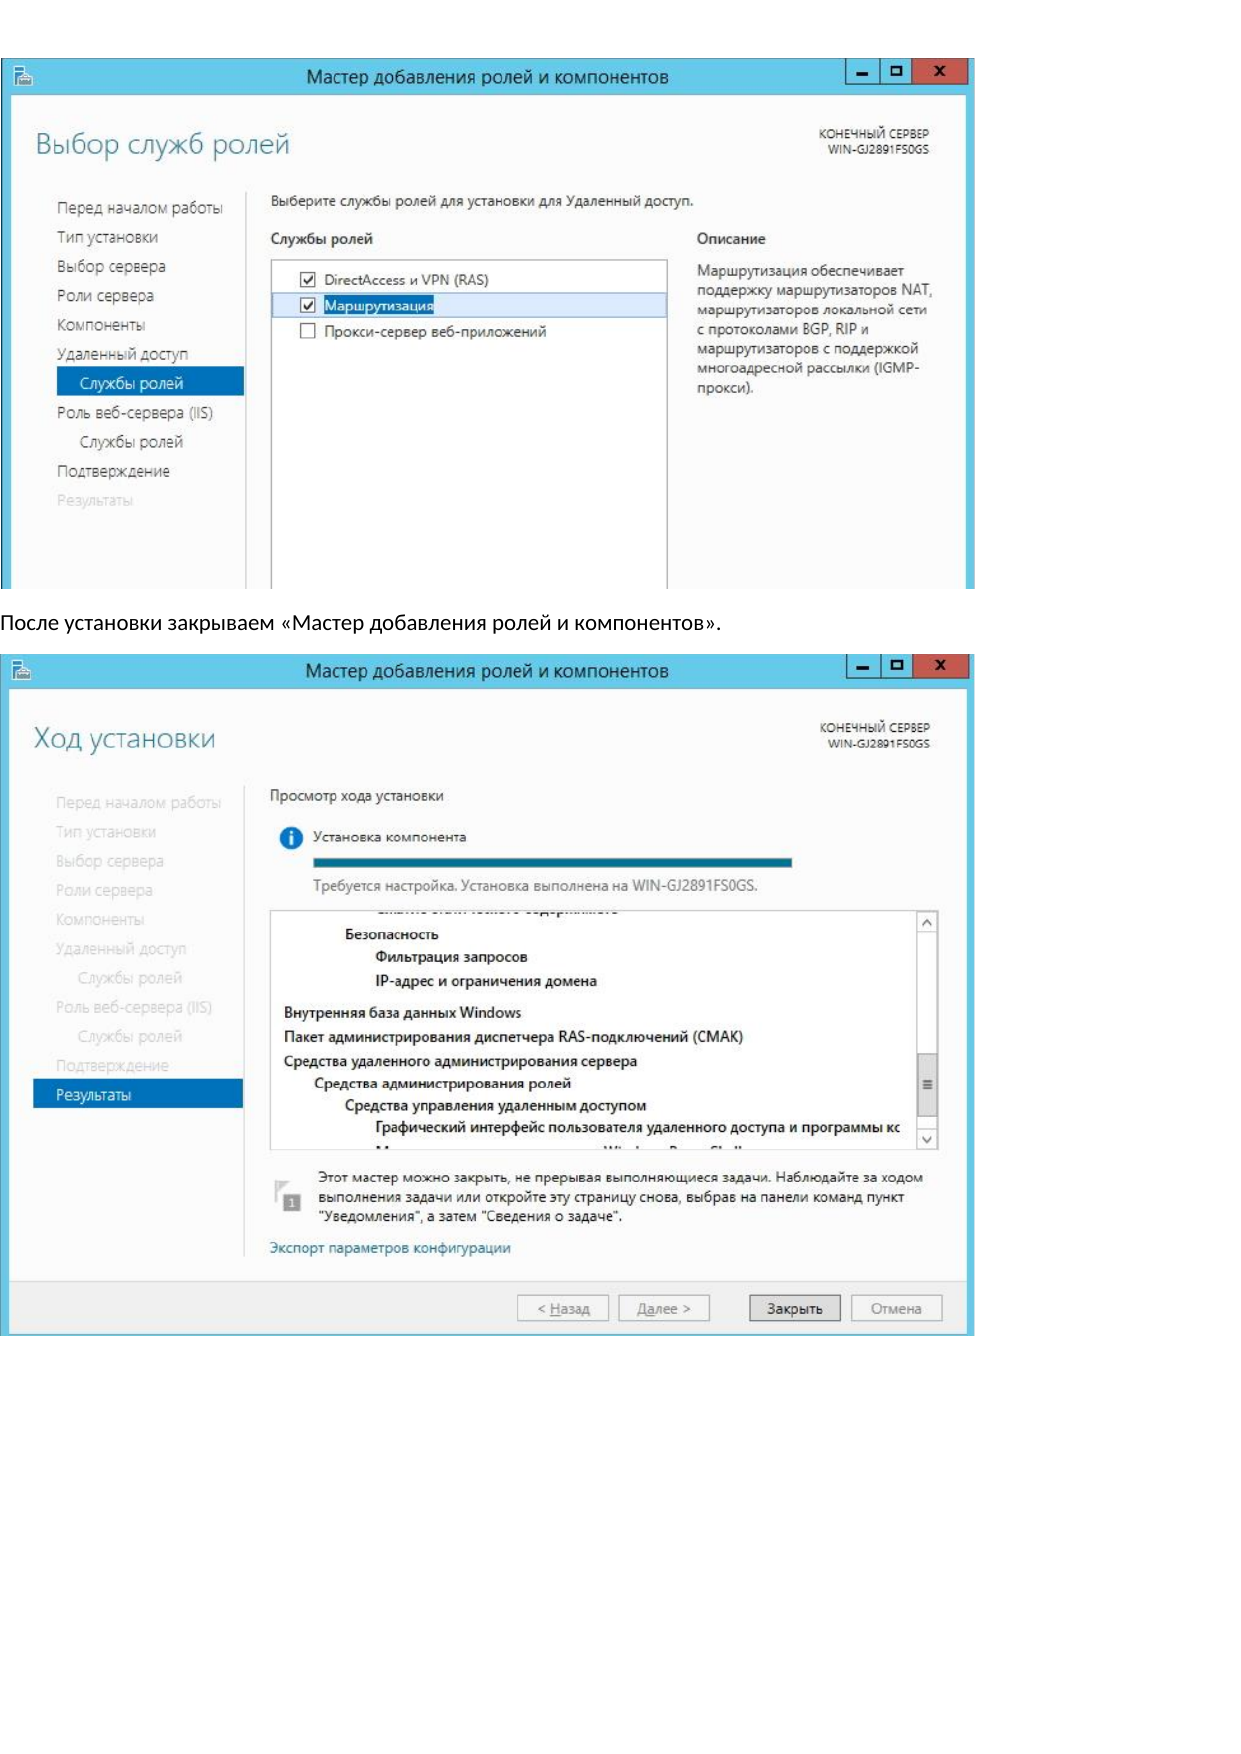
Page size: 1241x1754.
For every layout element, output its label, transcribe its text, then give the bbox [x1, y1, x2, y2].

picture [0, 654, 975, 1336]
picture [0, 58, 975, 589]
text После установки закрываем «Мастер добавления ролей и компонентов». [0, 608, 1240, 636]
